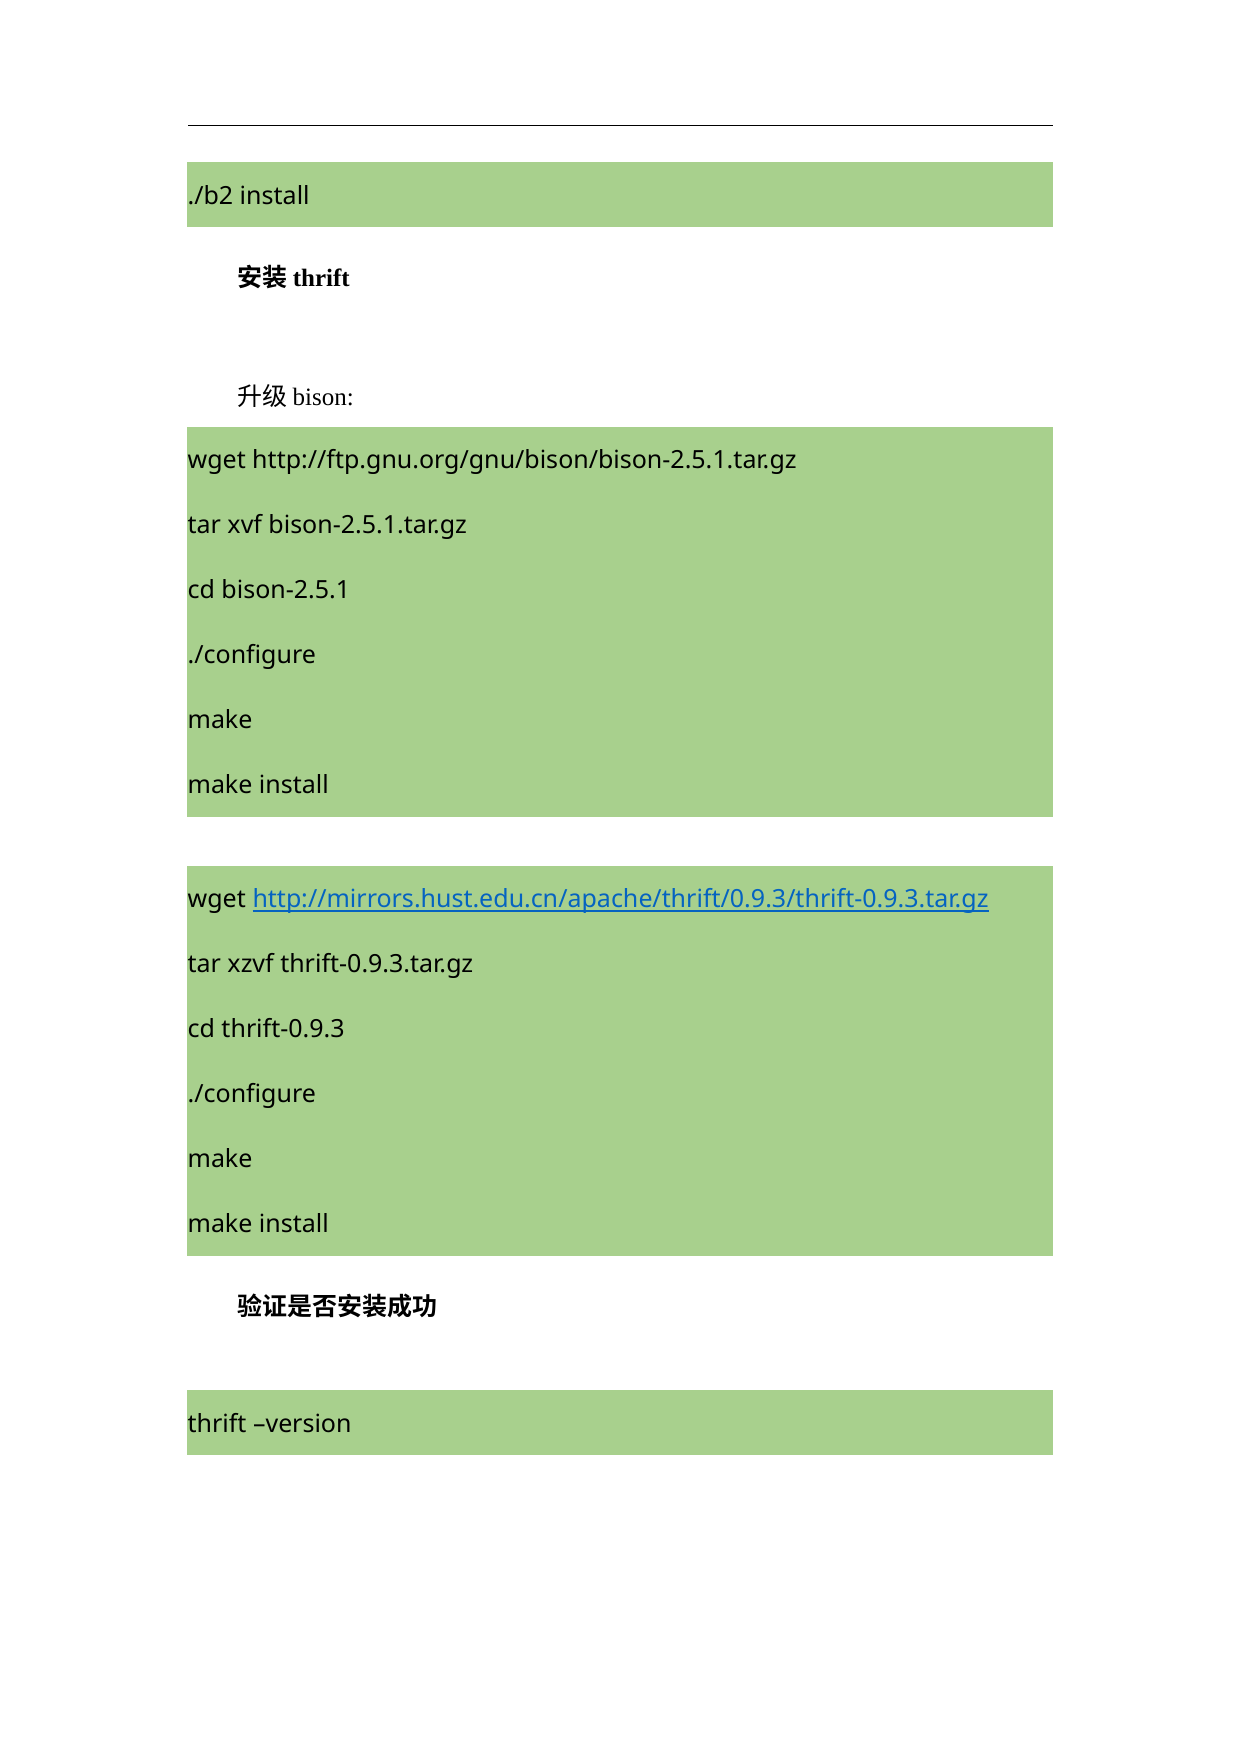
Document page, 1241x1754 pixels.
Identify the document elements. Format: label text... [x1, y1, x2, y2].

text tar xvf bison-2.5.1.tar.gz [187, 492, 1053, 557]
text tar xzvf thrift-0.9.3.tar.gz [187, 931, 1053, 996]
text make install [187, 1191, 1053, 1256]
text thrift –version [187, 1390, 1053, 1455]
text make [187, 687, 1053, 752]
text 升级bison: [187, 362, 1053, 427]
text ./configure [187, 1061, 1053, 1126]
text cd bison-2.5.1 [187, 557, 1053, 622]
text wget http://mirrors.hust.edu.cn/apache/thrift/0.9.3/thrift-0.9.3.tar.gz [187, 866, 1053, 931]
text ./b2 install [187, 162, 1053, 227]
text ./configure [187, 622, 1053, 687]
text make [187, 1126, 1053, 1191]
text make install [187, 752, 1053, 817]
text cd thrift-0.9.3 [187, 996, 1053, 1061]
subtitle 验证是否安装成功 [187, 1272, 1053, 1337]
text wget http://ftp.gnu.org/gnu/bison/bison-2.5.1.tar.gz [187, 427, 1053, 492]
subtitle 安装thrift [187, 243, 1053, 308]
